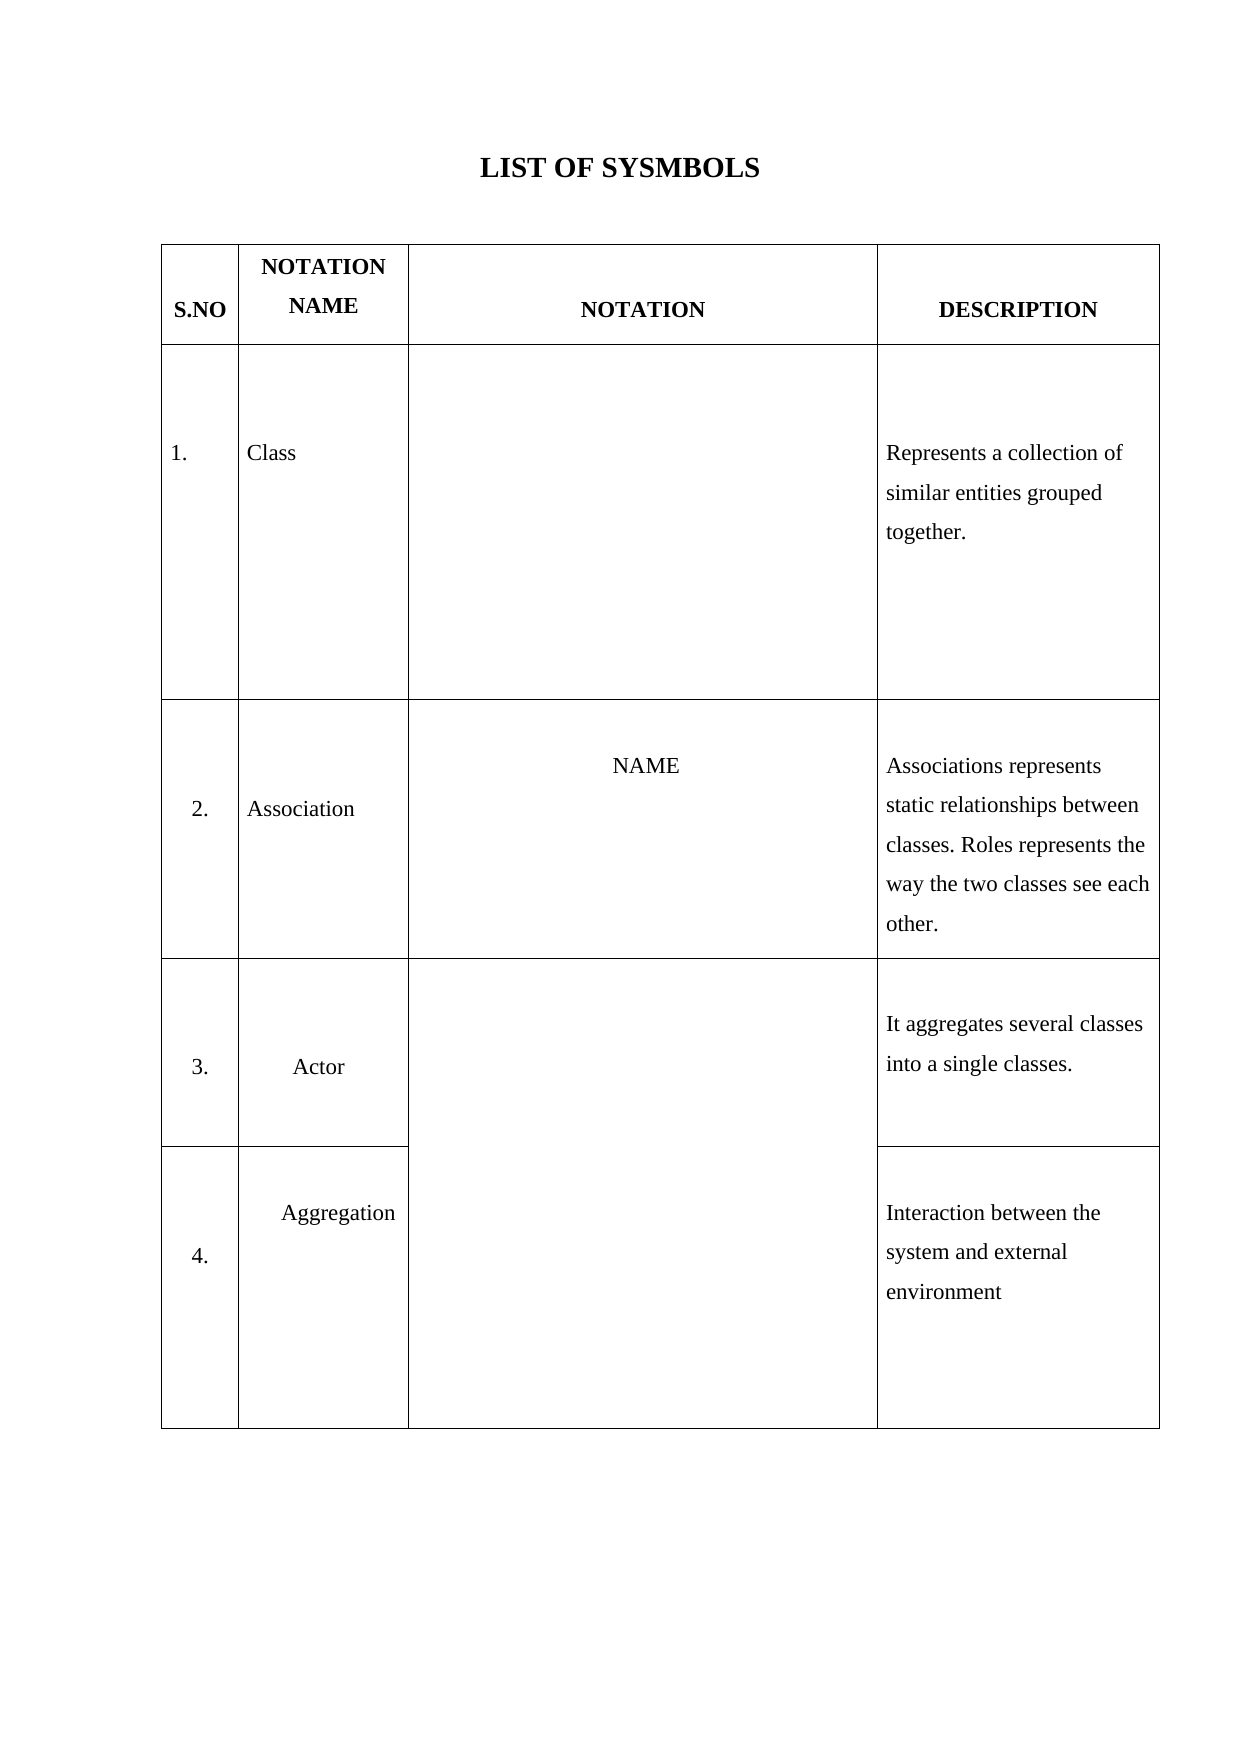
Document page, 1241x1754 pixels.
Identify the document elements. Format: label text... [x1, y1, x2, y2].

table_cell It aggregates several classes into a single classes. [878, 959, 1159, 1146]
table_cell Represents a collection of similar entities grouped together. [878, 345, 1159, 699]
table_header NOTATION NAME [239, 245, 408, 344]
table_header S.NO [162, 245, 238, 344]
table_cell 1. [162, 345, 238, 699]
table_cell Class [239, 345, 408, 699]
table_cell Aggregation [239, 1147, 408, 1427]
table_cell Actor [239, 959, 408, 1146]
text LIST OF SYSMBOLS [150, 150, 1090, 183]
table_cell name [409, 700, 877, 958]
table_cell [409, 345, 877, 699]
table_cell Association [239, 700, 408, 958]
table_cell Interaction between the system and external environment [878, 1147, 1159, 1427]
table_cell 2. [162, 700, 238, 958]
table_header DESCRIPTION [878, 245, 1159, 344]
table_cell 3. [162, 959, 238, 1146]
table_header NOTATION [409, 245, 877, 344]
table_cell [409, 959, 877, 1427]
table_cell Associations represents static relationships between classes. Roles represents the way the two classes see each other. [878, 700, 1159, 958]
table_cell 4. [162, 1147, 238, 1427]
